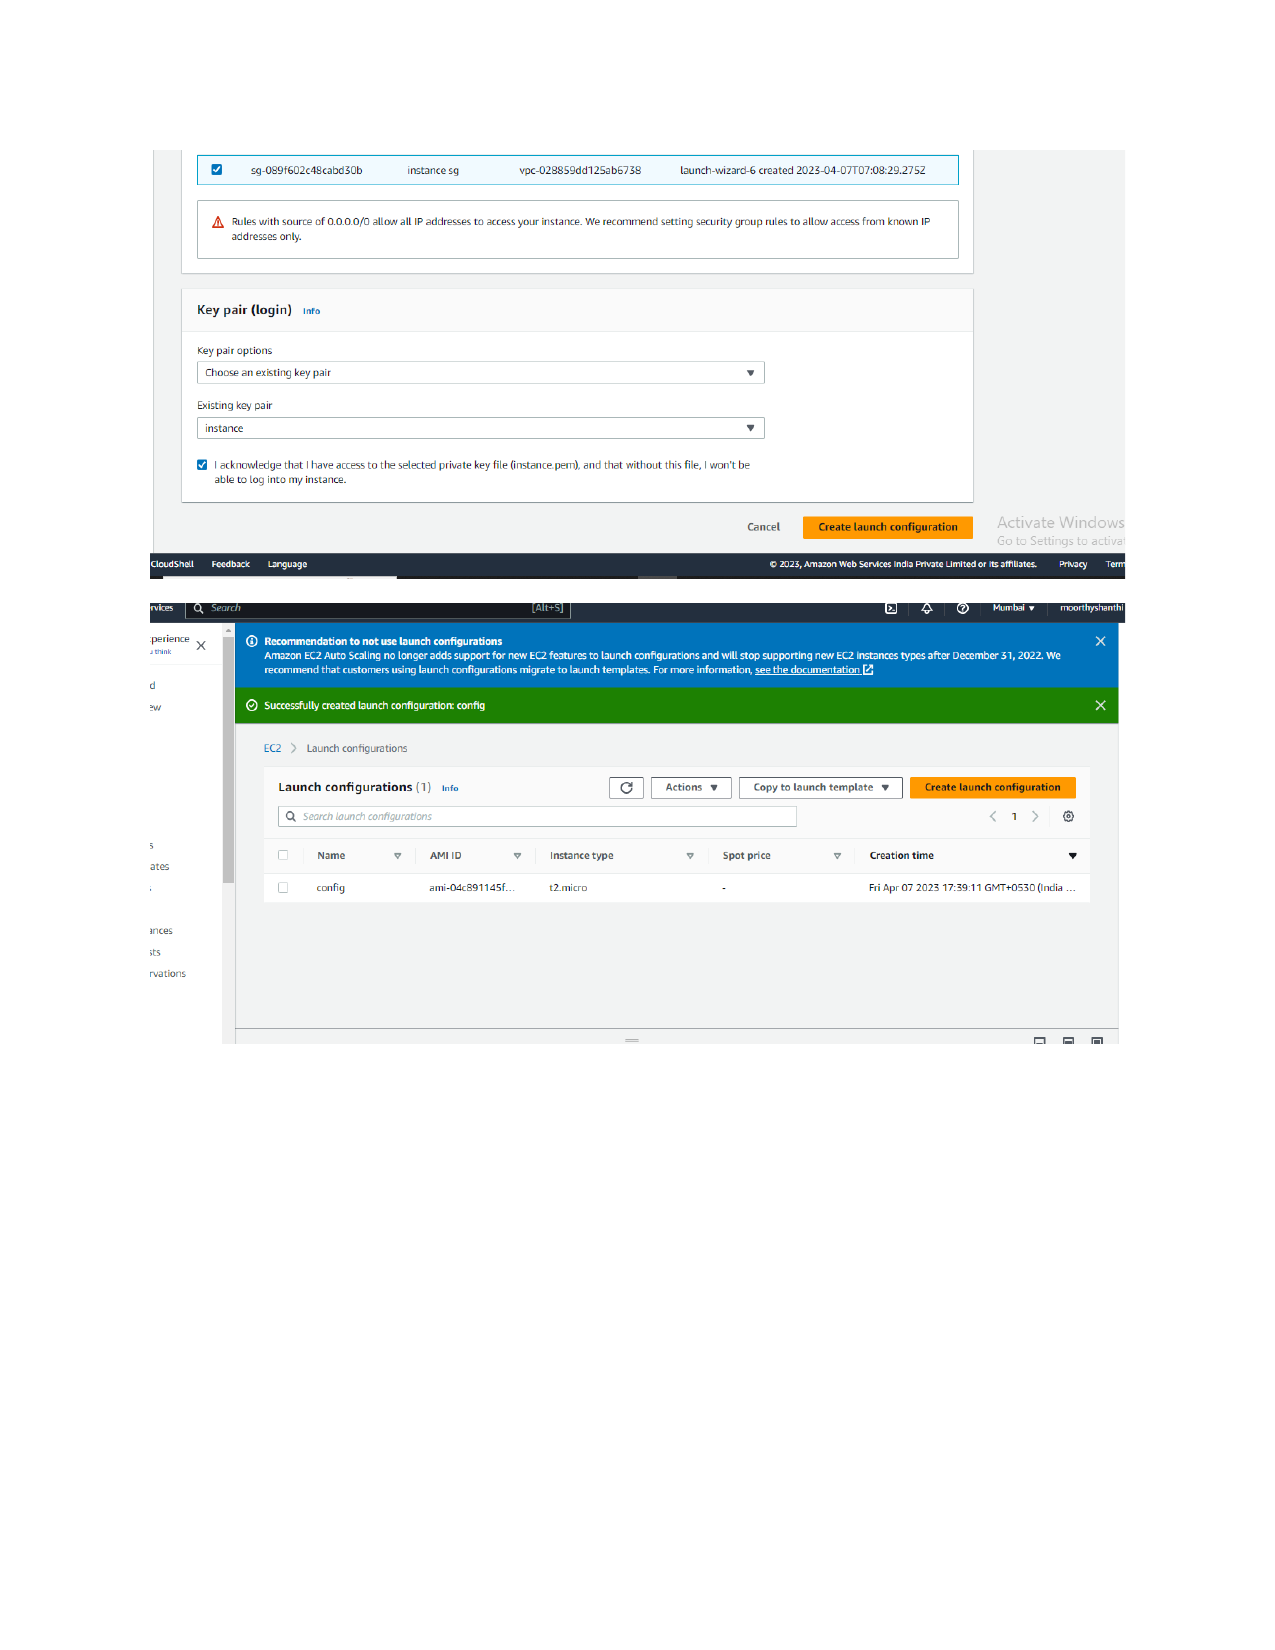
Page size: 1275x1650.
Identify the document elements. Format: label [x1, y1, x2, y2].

picture [150, 150, 1125, 579]
picture [150, 603, 1125, 1044]
